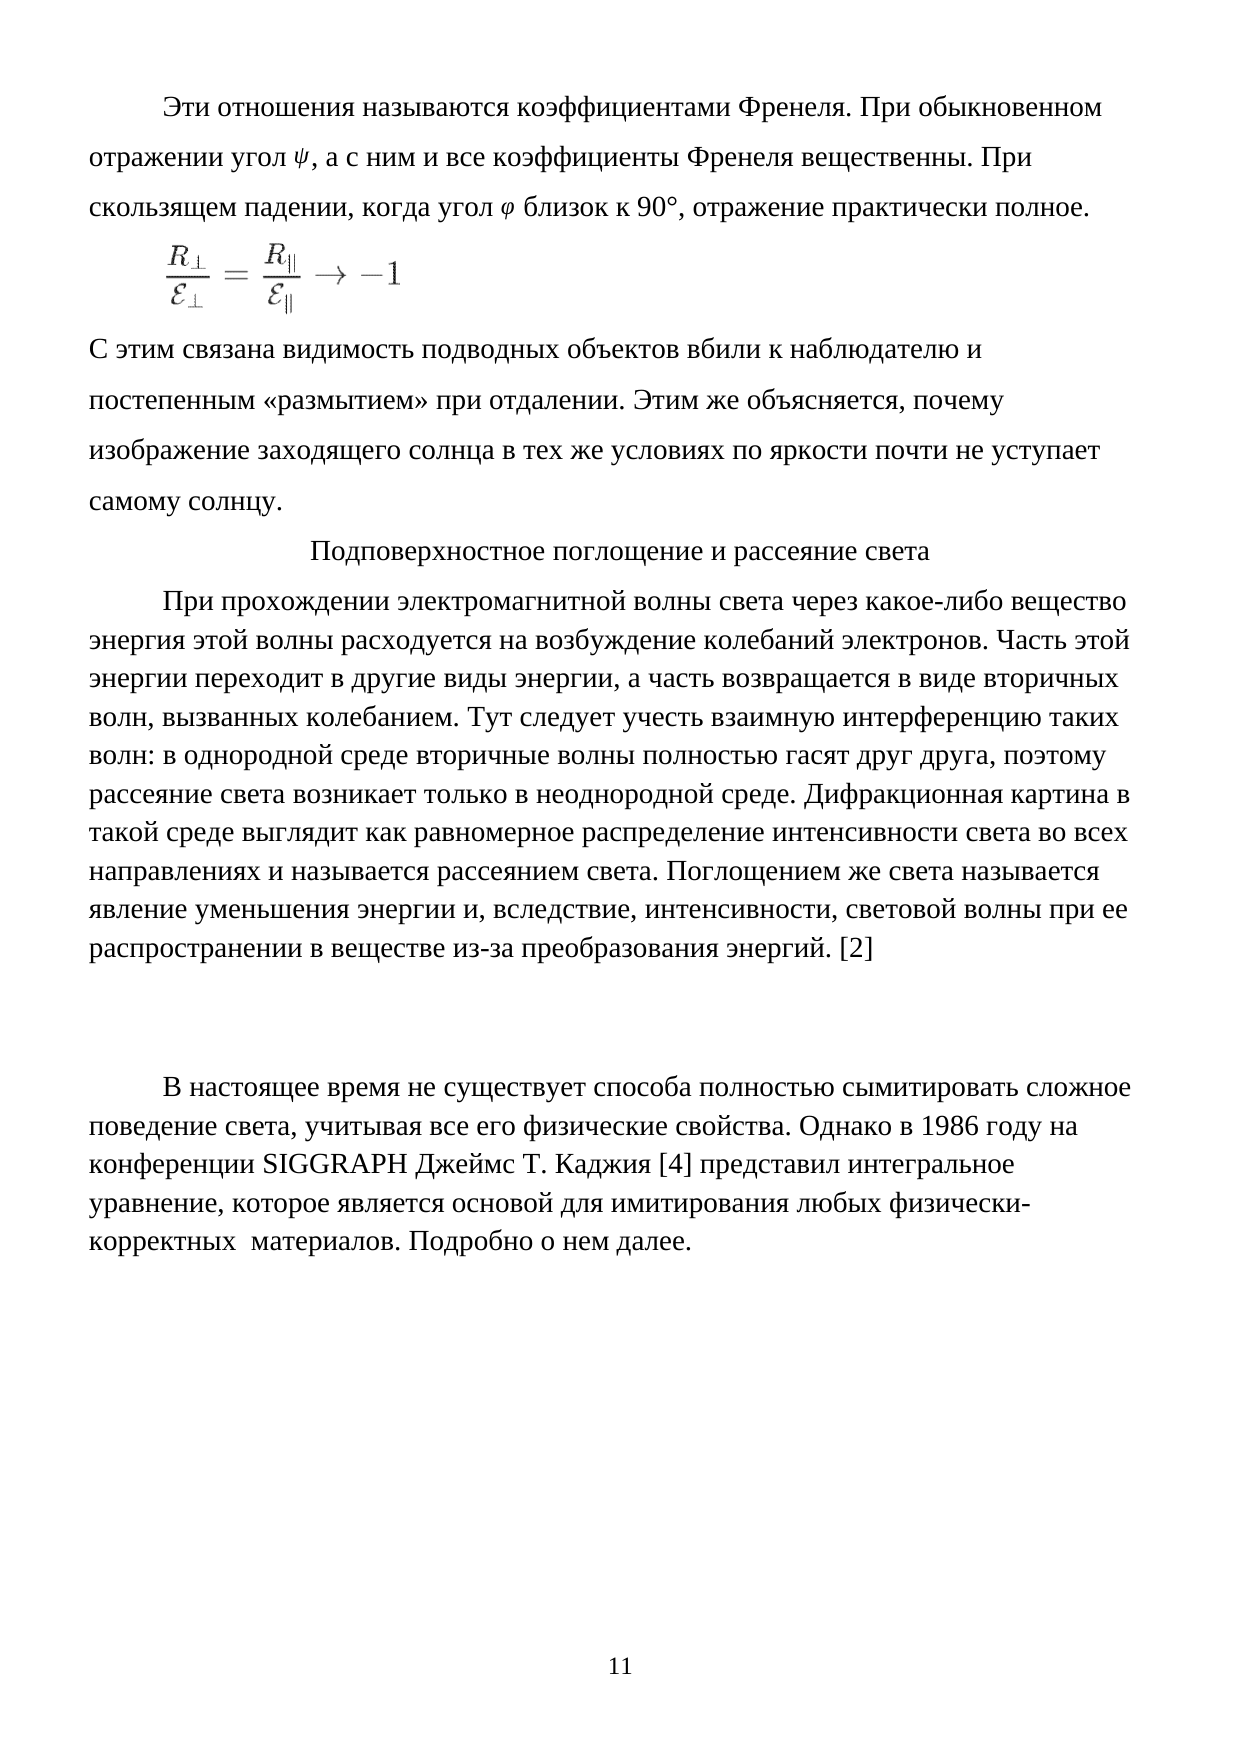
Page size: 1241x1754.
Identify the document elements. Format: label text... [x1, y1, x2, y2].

text В настоящее время не существует способа полностью сымитировать сложное поведение света, учитывая все его физические свойства. Однако в 1986 году на конференции SIGGRAPH Джеймс Т. Каджия [4] представил интегральное уравнение, которое является основой для имитирования любых физически-корректных материалов. Подробно о нем далее. [89, 1069, 1152, 1257]
text Подповерхностное поглощение и рассеяние света [89, 533, 1152, 566]
text Эти отношения называются коэффициентами Френеля. При обыкновенном отражении угол , а с ним и все коэффициенты Френеля вещественны. При скользящем падении, когда угол близок к 90°, отражение практически полное. [89, 89, 1152, 223]
text С этим связана видимость подводных объектов вбили к наблюдателю и постепенным «размытием» при отдалении. Этим же объясняется, почему изображение заходящего солнца в тех же условиях по яркости почти не уступает самому солнцу. [89, 332, 1152, 516]
picture [162, 239, 403, 318]
text При прохождении электромагнитной волны света через какое-либо вещество энергия этой волны расходуется на возбуждение колебаний электронов. Часть этой энергии переходит в другие виды энергии, а часть возвращается в виде вторичных волн, вызванных колебанием. Тут следует учесть взаимную интерференцию таких волн: в однородной среде вторичные волны полностью гасят друг друга, поэтому рассеяние света возникает только в неоднородной среде. Дифракционная картина в такой среде выглядит как равномерное распределение интенсивности света во всех направлениях и называется рассеянием света. Поглощением же света называется явление уменьшения энергии и, вследствие, интенсивности, световой волны при ее распространении в веществе из-за преобразования энергий. [2] [89, 583, 1152, 964]
